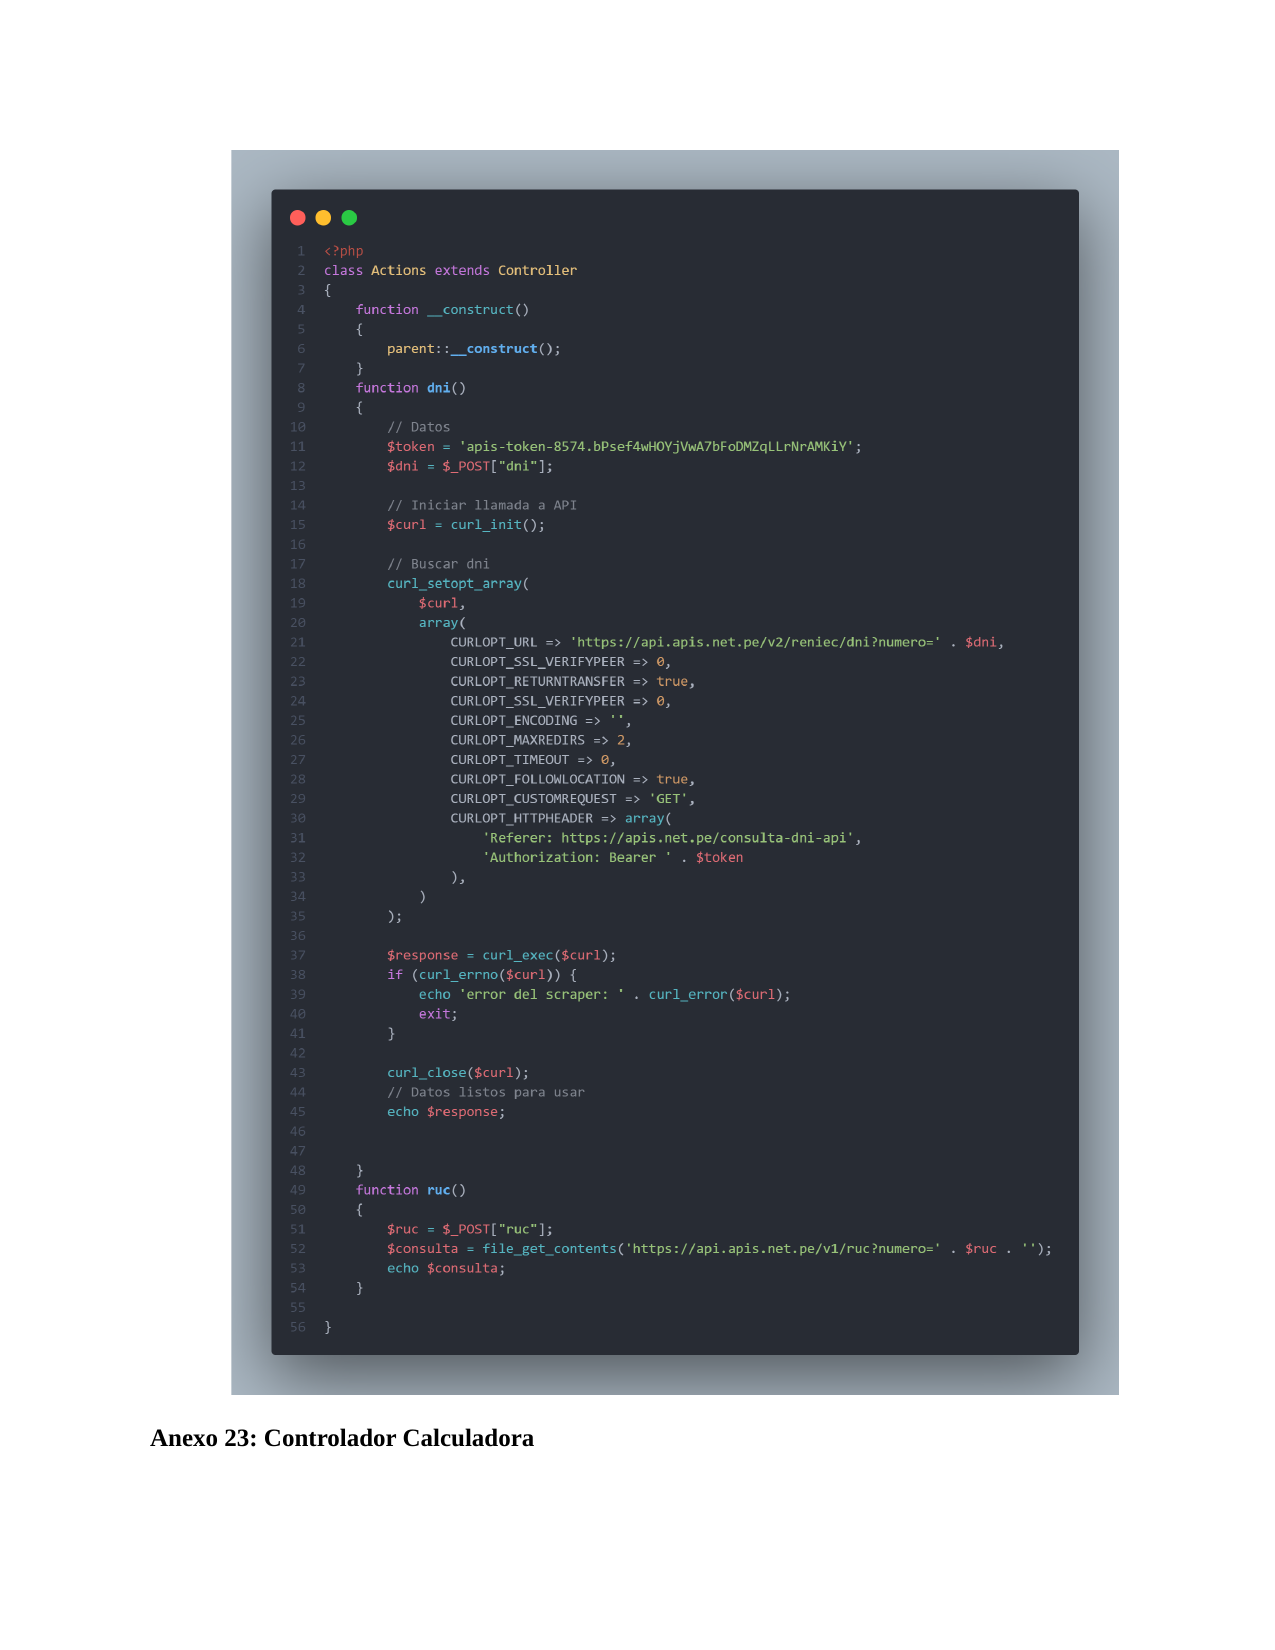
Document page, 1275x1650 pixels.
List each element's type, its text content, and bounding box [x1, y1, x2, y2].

text Anexo 23: Controlador Calculadora [150, 1423, 1125, 1452]
picture [231, 150, 1119, 1395]
